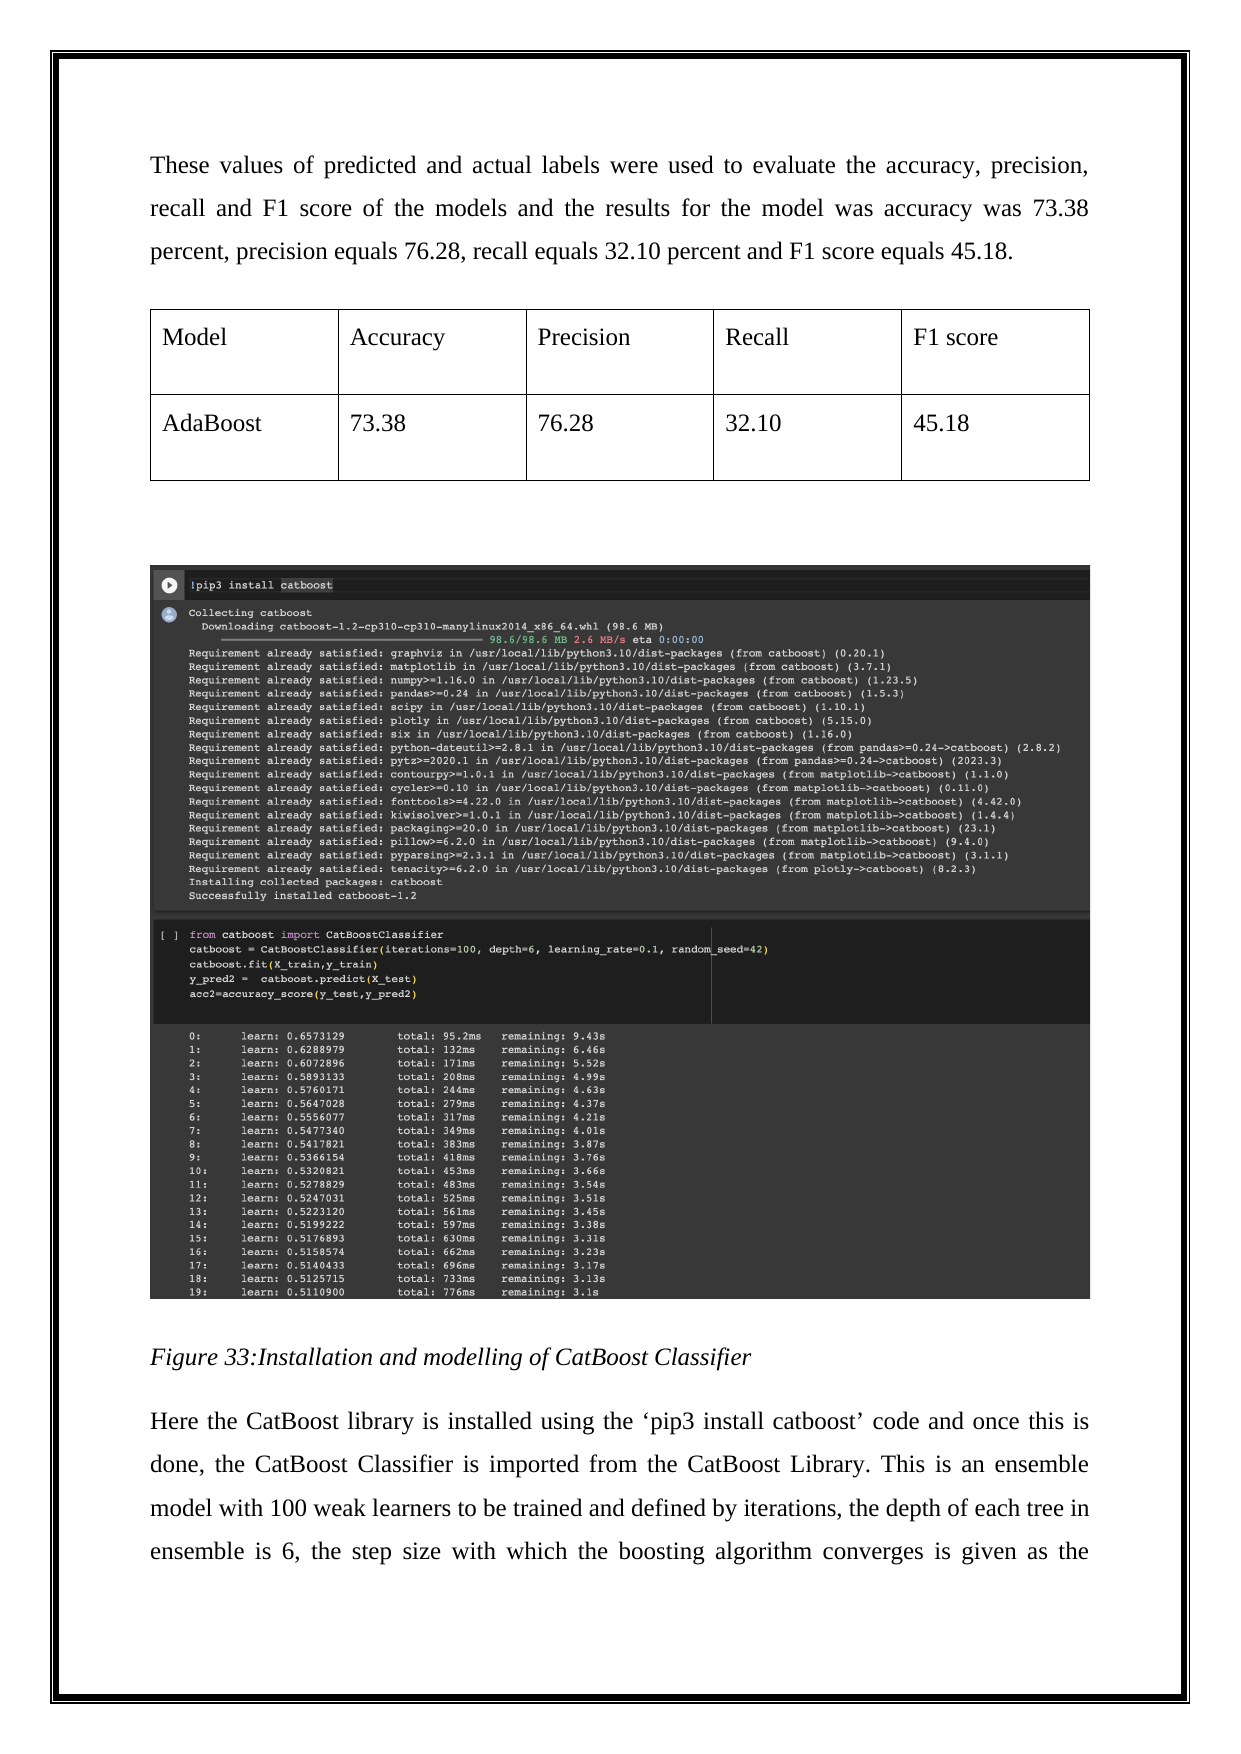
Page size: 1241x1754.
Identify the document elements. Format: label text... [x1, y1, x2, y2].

table_header Recall [714, 310, 901, 394]
table_header Precision [527, 310, 713, 394]
table_cell 45.18 [902, 395, 1089, 480]
picture [150, 565, 1091, 1299]
table_cell 32.10 [714, 395, 901, 480]
text These values of predicted and actual labels were used to evaluate the accuracy, precision, recall and F1 score of the models and the results for the model was accuracy was 73.38 percent, precision equals 76.28, recall equals 32.10 percent and F1 score equals 45.18. [150, 150, 1090, 265]
table_cell 73.38 [339, 395, 526, 480]
table_cell AdaBoost [151, 395, 338, 480]
table_cell 76.28 [527, 395, 713, 480]
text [150, 1406, 1090, 1564]
table_header Accuracy [339, 310, 526, 394]
table_header Model [151, 310, 338, 394]
table_header F1 score [902, 310, 1089, 394]
text Figure 33:Installation and modelling of CatBoost Classifier [150, 1342, 1090, 1371]
